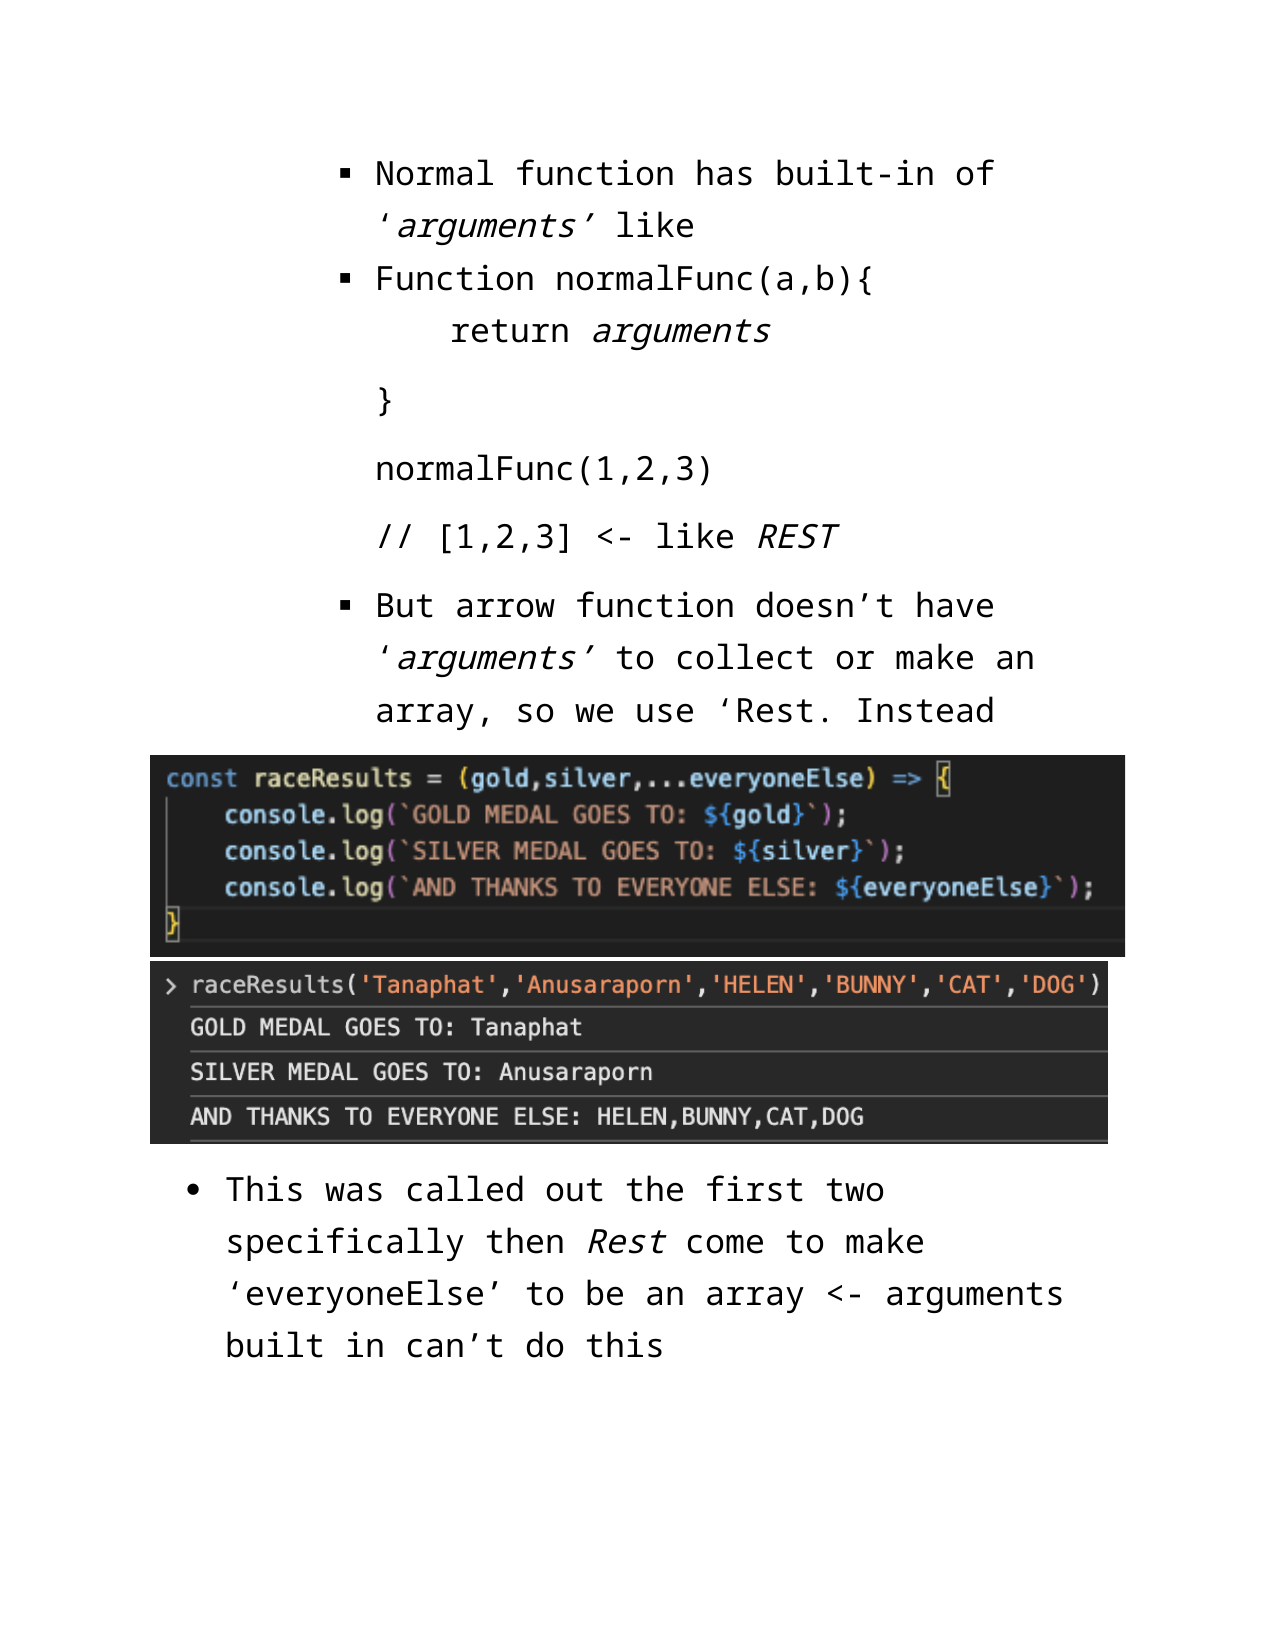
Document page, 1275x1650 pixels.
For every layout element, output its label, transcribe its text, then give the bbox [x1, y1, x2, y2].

picture [150, 961, 1108, 1144]
list This was called out the first two specifically then Rest come to make ‘everyoneElse’ to be an array <- arguments built in can’t do this [187, 1165, 1125, 1367]
list But arrow function doesn’t have ‘arguments’ to collect or make an array, so we use ‘Rest. Instead [337, 582, 1125, 732]
text // [1,2,3] <- like REST [300, 513, 1125, 558]
list Function normalFunc(a,b){ [337, 254, 1125, 300]
list return arguments [450, 307, 1125, 352]
text normalFunc(1,2,3) [300, 444, 1125, 490]
picture [150, 755, 1125, 957]
text } [300, 375, 1125, 421]
list Normal function has built-in of ‘arguments’ like [337, 150, 1125, 248]
